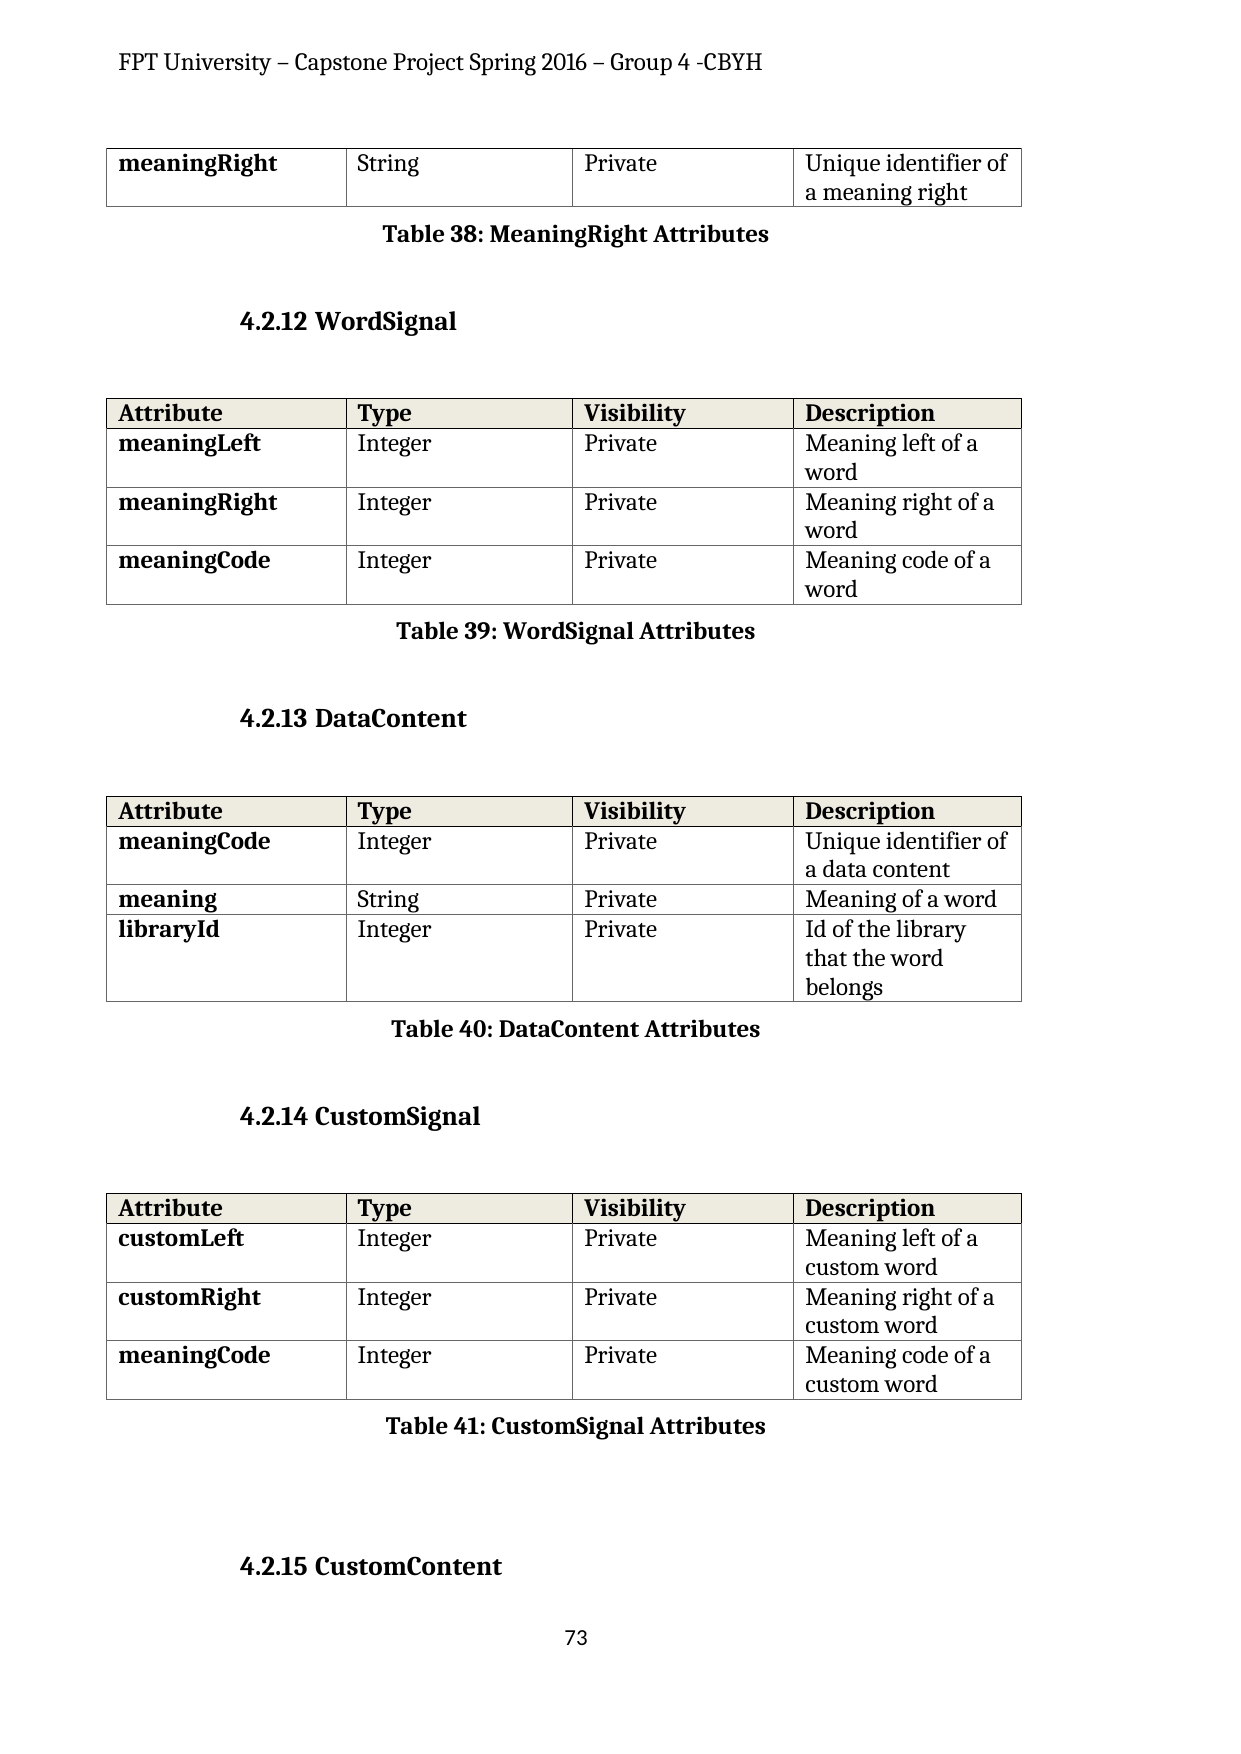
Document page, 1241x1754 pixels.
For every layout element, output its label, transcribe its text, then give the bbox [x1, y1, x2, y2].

table_header Visibility [573, 1194, 793, 1223]
table_header Attribute [107, 1194, 346, 1223]
table_cell Meaning code of a word [794, 546, 1021, 604]
table_cell Integer [347, 1224, 572, 1282]
table_cell String [347, 885, 572, 914]
table_cell Private [573, 1224, 793, 1282]
list Table 39: WordSignal Attributes [118, 617, 1033, 646]
table_header Visibility [573, 797, 793, 826]
table_cell Integer [347, 1283, 572, 1340]
table_cell libraryId [107, 915, 346, 1001]
list Table 41: CustomSignal Attributes [118, 1412, 1033, 1441]
table_cell Private [573, 1283, 793, 1340]
table_header Description [794, 399, 1021, 428]
table_cell meaning [107, 885, 346, 914]
table_cell Meaning left of a custom word [794, 1224, 1021, 1282]
table_cell Private [573, 546, 793, 604]
table_cell Integer [347, 1341, 572, 1399]
table_header Description [794, 1194, 1021, 1223]
table_header Type [347, 1194, 572, 1223]
table_cell meaningLeft [107, 429, 346, 487]
table_cell Meaning left of a word [794, 429, 1021, 487]
table_header Type [347, 797, 572, 826]
table_cell Integer [347, 488, 572, 545]
subtitle DataContent [240, 703, 1033, 734]
table_cell Meaning code of a custom word [794, 1341, 1021, 1399]
table_cell Meaning of a word [794, 885, 1021, 914]
table_cell customLeft [107, 1224, 346, 1282]
subtitle WordSignal [240, 306, 1033, 337]
table_cell meaningCode [107, 1341, 346, 1399]
table_cell Private [573, 429, 793, 487]
table_cell meaningRight [107, 488, 346, 545]
table_cell meaningCode [107, 827, 346, 884]
subtitle CustomContent [240, 1551, 1033, 1582]
list Table 38: MeaningRight Attributes [118, 220, 1033, 248]
subtitle CustomSignal [240, 1101, 1033, 1132]
table_cell Private [573, 915, 793, 1001]
table_cell Private [573, 1341, 793, 1399]
table_cell Integer [347, 429, 572, 487]
table_cell meaningCode [107, 546, 346, 604]
table_header Attribute [107, 399, 346, 428]
table_header Type [347, 399, 572, 428]
table_header Visibility [573, 399, 793, 428]
table_cell Integer [347, 546, 572, 604]
table_cell meaningRight [107, 149, 346, 206]
table_cell Unique identifier of a data content [794, 827, 1021, 884]
table_cell Integer [347, 915, 572, 1001]
list Table 40: DataContent Attributes [118, 1015, 1033, 1043]
table_cell Integer [347, 827, 572, 884]
table_cell Private [573, 488, 793, 545]
table_cell Private [573, 827, 793, 884]
table_cell String [347, 149, 572, 206]
table_cell Meaning right of a custom word [794, 1283, 1021, 1340]
table_cell Id of the library that the word belongs [794, 915, 1021, 1001]
table_cell Meaning right of a word [794, 488, 1021, 545]
table_cell Private [573, 885, 793, 914]
table_cell Unique identifier of a meaning right [794, 149, 1021, 206]
table_header Attribute [107, 797, 346, 826]
table_cell Private [573, 149, 793, 206]
table_header Description [794, 797, 1021, 826]
table_cell customRight [107, 1283, 346, 1340]
